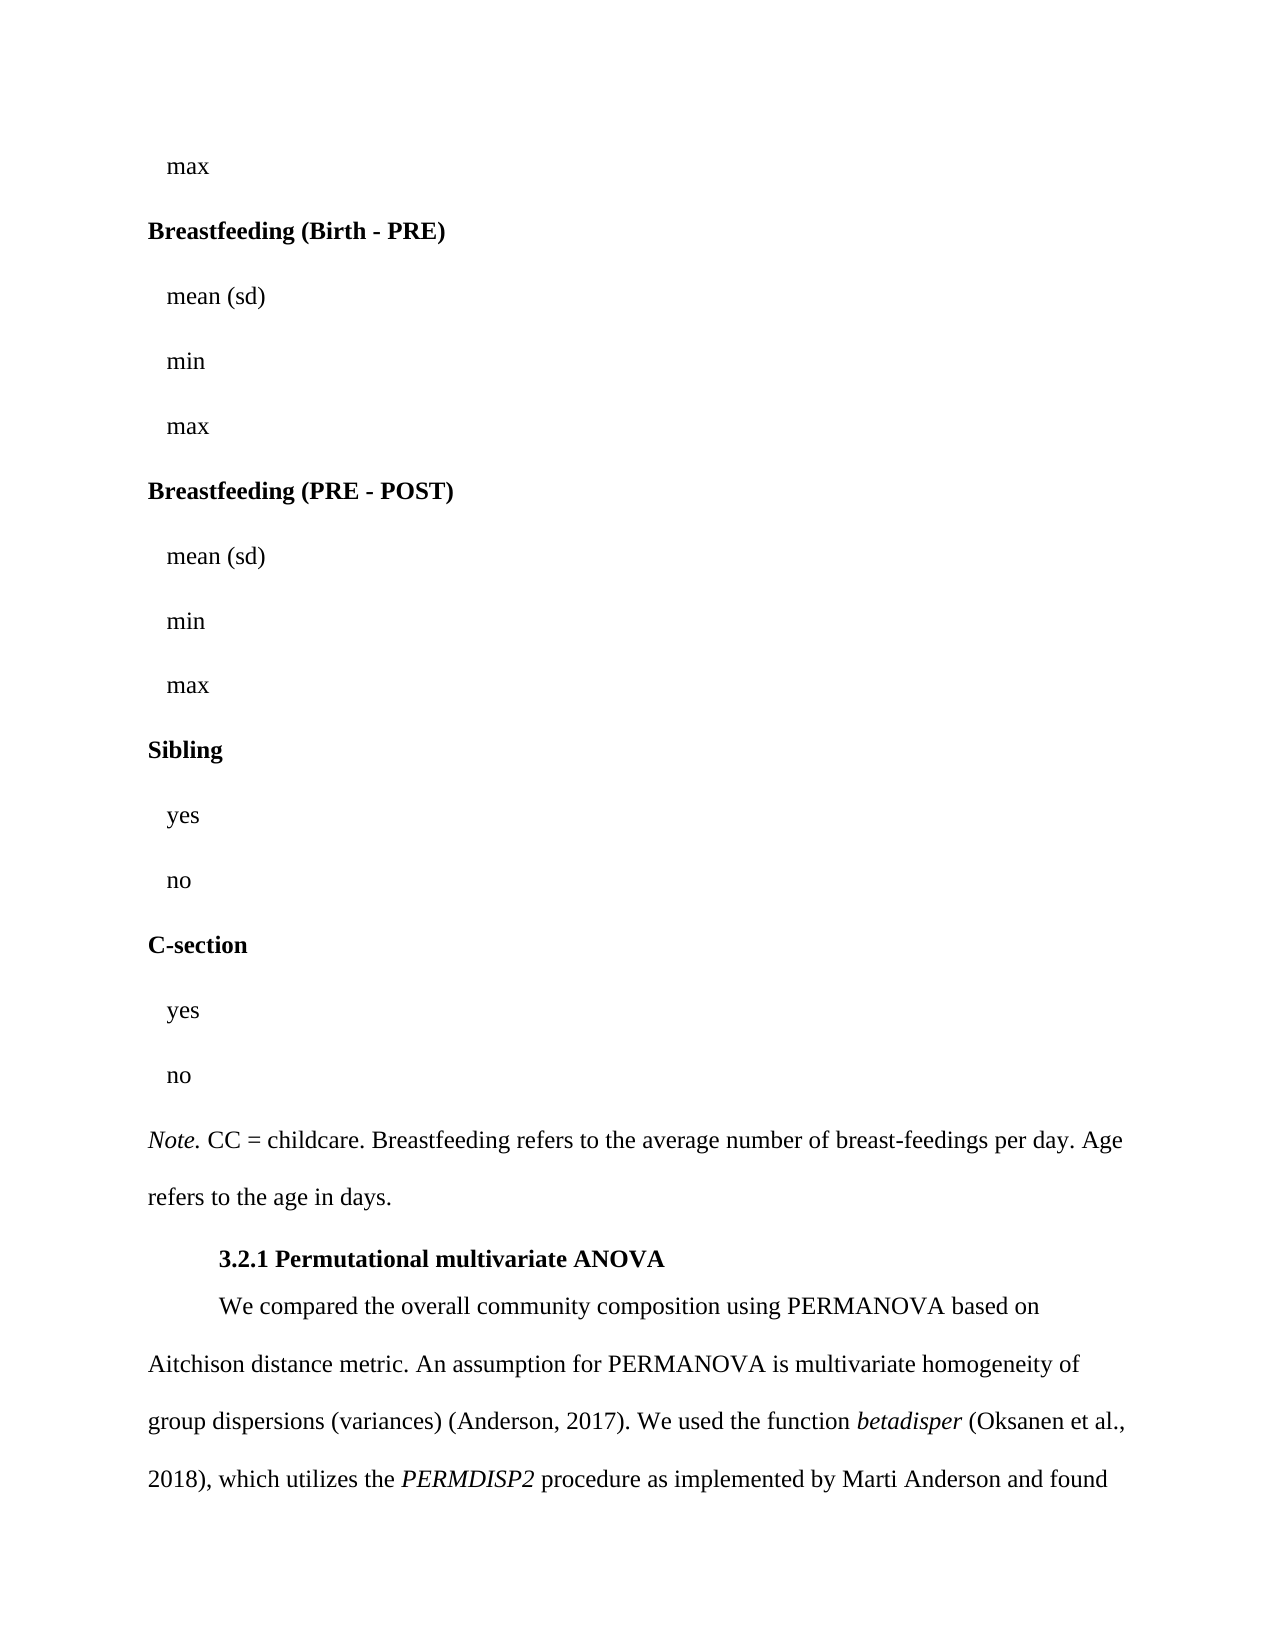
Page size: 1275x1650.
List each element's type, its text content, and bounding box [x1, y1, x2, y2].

table_cell Breastfeeding (PRE - POST) [136, 472, 1275, 537]
table_cell Sibling [136, 732, 1275, 797]
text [148, 1291, 1127, 1492]
table_cell mean (sd) [136, 278, 1275, 342]
table_cell no [136, 862, 1275, 926]
table_cell min [136, 602, 1275, 667]
text Note. CC = childcare. Breastfeeding refers to the average number of breast-feedings per day. Age refers to the age in days. [148, 1125, 1127, 1211]
table_cell mean (sd) [136, 537, 1275, 602]
table_cell no [136, 1056, 1275, 1121]
table_cell C-section [136, 926, 1275, 991]
table_cell max [136, 407, 1275, 472]
table_cell Breastfeeding (Birth - PRE) [136, 213, 1275, 277]
table_cell yes [136, 991, 1275, 1056]
subtitle 3.2.1 Permutational multivariate ANOVA [148, 1244, 1127, 1272]
table_cell max [136, 667, 1275, 732]
table_cell yes [136, 797, 1275, 862]
table_cell min [136, 343, 1275, 407]
table_cell max [136, 148, 1275, 213]
